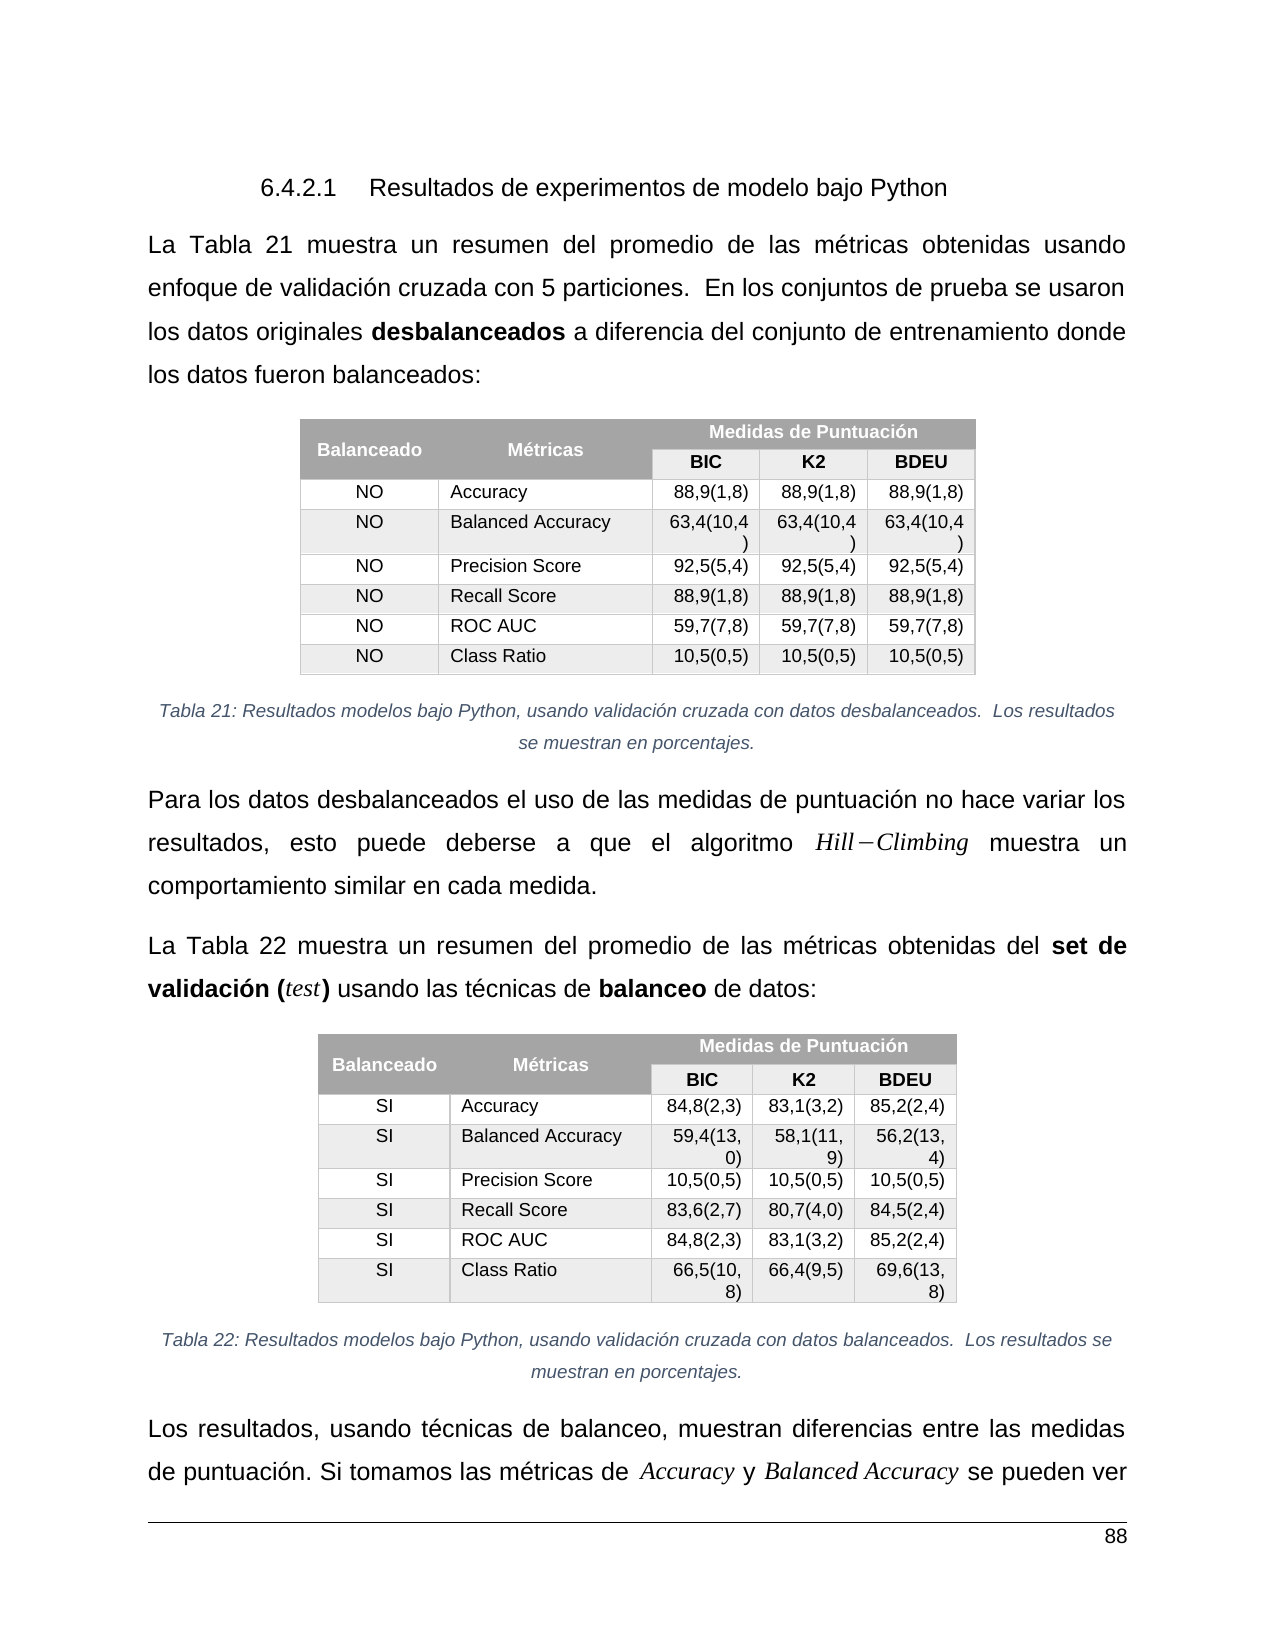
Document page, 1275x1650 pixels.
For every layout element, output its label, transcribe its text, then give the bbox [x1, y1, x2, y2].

table_cell 59,4(13,0) [652, 1125, 752, 1168]
table_cell 92,5(5,4) [653, 555, 759, 583]
table_cell 88,9(1,8) [868, 480, 974, 509]
table_cell 84,5(2,4) [855, 1199, 956, 1228]
table_cell Accuracy [439, 480, 652, 509]
table_cell SI [319, 1095, 449, 1124]
table_cell 88,9(1,8) [653, 480, 759, 509]
table_header Balanceado [319, 1035, 449, 1094]
table_cell 10,5(0,5) [753, 1169, 854, 1198]
table_header Métricas [451, 1035, 651, 1094]
table_cell BDEU [868, 450, 974, 479]
table_cell 10,5(0,5) [760, 645, 867, 673]
table_cell SI [319, 1229, 449, 1258]
table_cell 88,9(1,8) [760, 480, 867, 509]
table_cell BIC [653, 450, 759, 479]
table_cell Accuracy [451, 1095, 651, 1124]
table_cell NO [301, 615, 438, 643]
table_cell K2 [753, 1065, 854, 1094]
table_cell 63,4(10,4) [653, 510, 759, 553]
table_cell NO [301, 585, 438, 613]
table_cell 56,2(13,4) [855, 1125, 956, 1168]
table_cell 10,5(0,5) [652, 1169, 752, 1198]
table_cell Precision Score [451, 1169, 651, 1198]
table_cell NO [301, 555, 438, 583]
table_cell Balanced Accuracy [439, 510, 652, 553]
table_cell 83,1(3,2) [753, 1229, 854, 1258]
text Tabla 21: Resultados modelos bajo Python, usando validación cruzada con datos desbalanceados. Los resultados se muestran en porcentajes. [148, 699, 1127, 753]
table_cell Recall Score [439, 585, 652, 613]
text Para los datos desbalanceados el uso de las medidas de puntuación no hace variar los resultados, esto puede deberse a que el algoritmo muestra un comportamiento similar en cada medida. [148, 785, 1127, 900]
table_cell 88,9(1,8) [653, 585, 759, 613]
table_header Balanceado [301, 420, 438, 479]
table_cell Class Ratio [451, 1259, 651, 1302]
table_cell K2 [760, 450, 867, 479]
table_cell 83,1(3,2) [753, 1095, 854, 1124]
table_cell 84,8(2,3) [652, 1229, 752, 1258]
table_cell BDEU [855, 1065, 956, 1094]
table_cell Recall Score [451, 1199, 651, 1228]
table_cell BIC [652, 1065, 752, 1094]
table_header Medidas de Puntuación [652, 1035, 956, 1064]
table_cell SI [319, 1199, 449, 1228]
table_cell 92,5(5,4) [760, 555, 867, 583]
table_cell Class Ratio [439, 645, 652, 673]
table_cell Precision Score [439, 555, 652, 583]
text La Tabla 22 muestra un resumen del promedio de las métricas obtenidas del set de validación () usando las técnicas de balanceo de datos: [148, 931, 1127, 1003]
text La Tabla 21 muestra un resumen del promedio de las métricas obtenidas usando enfoque de validación cruzada con 5 particiones. En los conjuntos de prueba se usaron los datos originales desbalanceados a diferencia del conjunto de entrenamiento donde los datos fueron balanceados: [148, 230, 1127, 388]
table_cell NO [301, 510, 438, 553]
table_cell 83,6(2,7) [652, 1199, 752, 1228]
table_cell 88,9(1,8) [868, 585, 974, 613]
table_cell 84,8(2,3) [652, 1095, 752, 1124]
table_cell 58,1(11,9) [753, 1125, 854, 1168]
table_cell 66,4(9,5) [753, 1259, 854, 1302]
table_cell NO [301, 645, 438, 673]
table_cell 10,5(0,5) [855, 1169, 956, 1198]
table_cell 10,5(0,5) [653, 645, 759, 673]
table_cell 63,4(10,4) [760, 510, 867, 553]
table_cell 69,6(13,8) [855, 1259, 956, 1302]
table_cell 10,5(0,5) [868, 645, 974, 673]
table_cell Balanced Accuracy [451, 1125, 651, 1168]
table_cell 92,5(5,4) [868, 555, 974, 583]
table_cell 59,7(7,8) [653, 615, 759, 643]
table_cell SI [319, 1125, 449, 1168]
table_cell 59,7(7,8) [760, 615, 867, 643]
table_cell ROC AUC [439, 615, 652, 643]
table_header Métricas [439, 420, 652, 479]
table_cell ROC AUC [451, 1229, 651, 1258]
text Resultados de experimentos de modelo bajo Python [260, 173, 1127, 201]
table_cell 59,7(7,8) [868, 615, 974, 643]
text Tabla 22: Resultados modelos bajo Python, usando validación cruzada con datos balanceados. Los resultados se muestran en porcentajes. [148, 1328, 1127, 1382]
table_cell 85,2(2,4) [855, 1229, 956, 1258]
table_cell 80,7(4,0) [753, 1199, 854, 1228]
table_cell SI [319, 1169, 449, 1198]
table_cell 85,2(2,4) [855, 1095, 956, 1124]
table_cell 66,5(10,8) [652, 1259, 752, 1302]
table_cell 88,9(1,8) [760, 585, 867, 613]
table_header Medidas de Puntuación [653, 420, 974, 449]
table_cell 63,4(10,4) [868, 510, 974, 553]
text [148, 1414, 1127, 1486]
table_cell NO [301, 480, 438, 509]
table_cell SI [319, 1259, 449, 1302]
